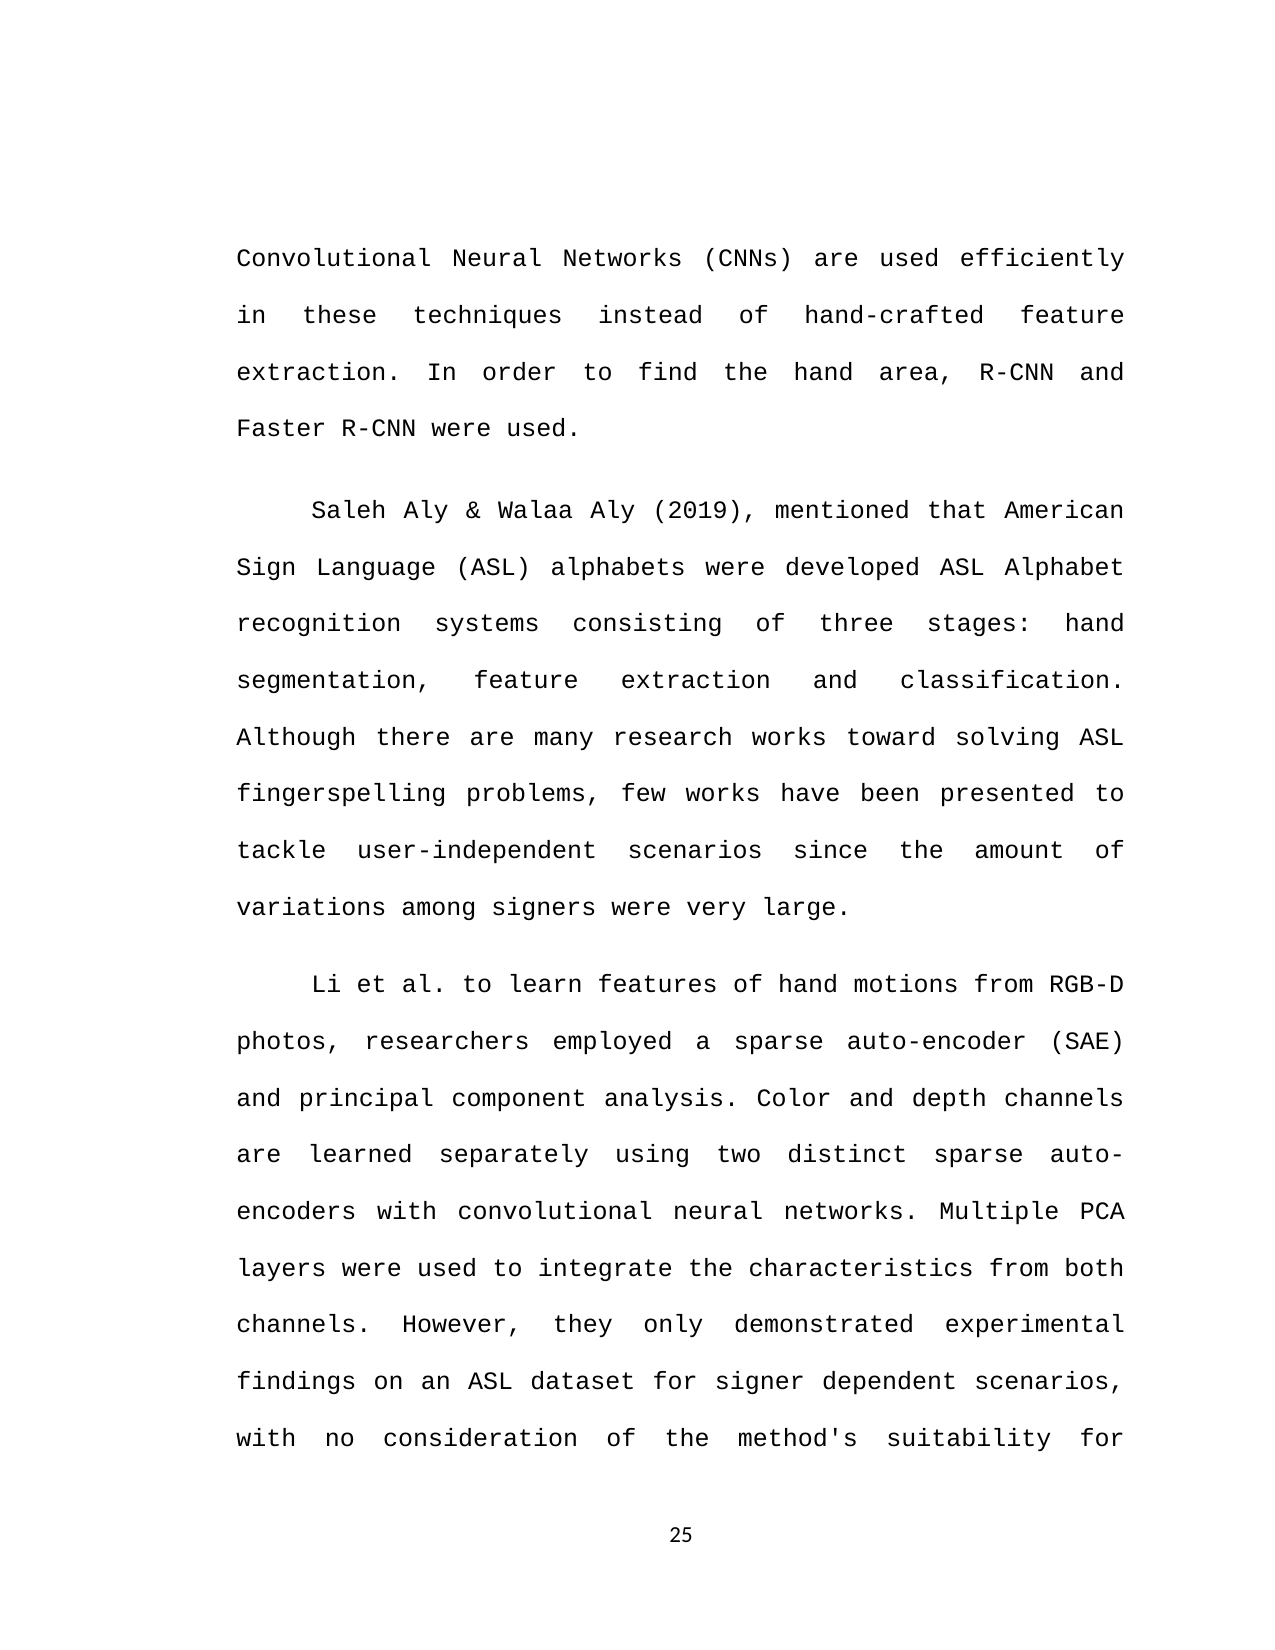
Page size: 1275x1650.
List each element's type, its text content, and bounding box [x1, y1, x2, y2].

text Saleh Aly & Walaa Aly (2019), mentioned that American Sign Language (ASL) alphabets were developed ASL Alphabet recognition systems consisting of three stages: hand segmentation, feature extraction and classification. Although there are many research works toward solving ASL fingerspelling problems, few works have been presented to tackle user-independent scenarios since the amount of variations among signers were very large. [236, 498, 1125, 923]
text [236, 972, 1125, 1453]
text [236, 246, 1125, 444]
